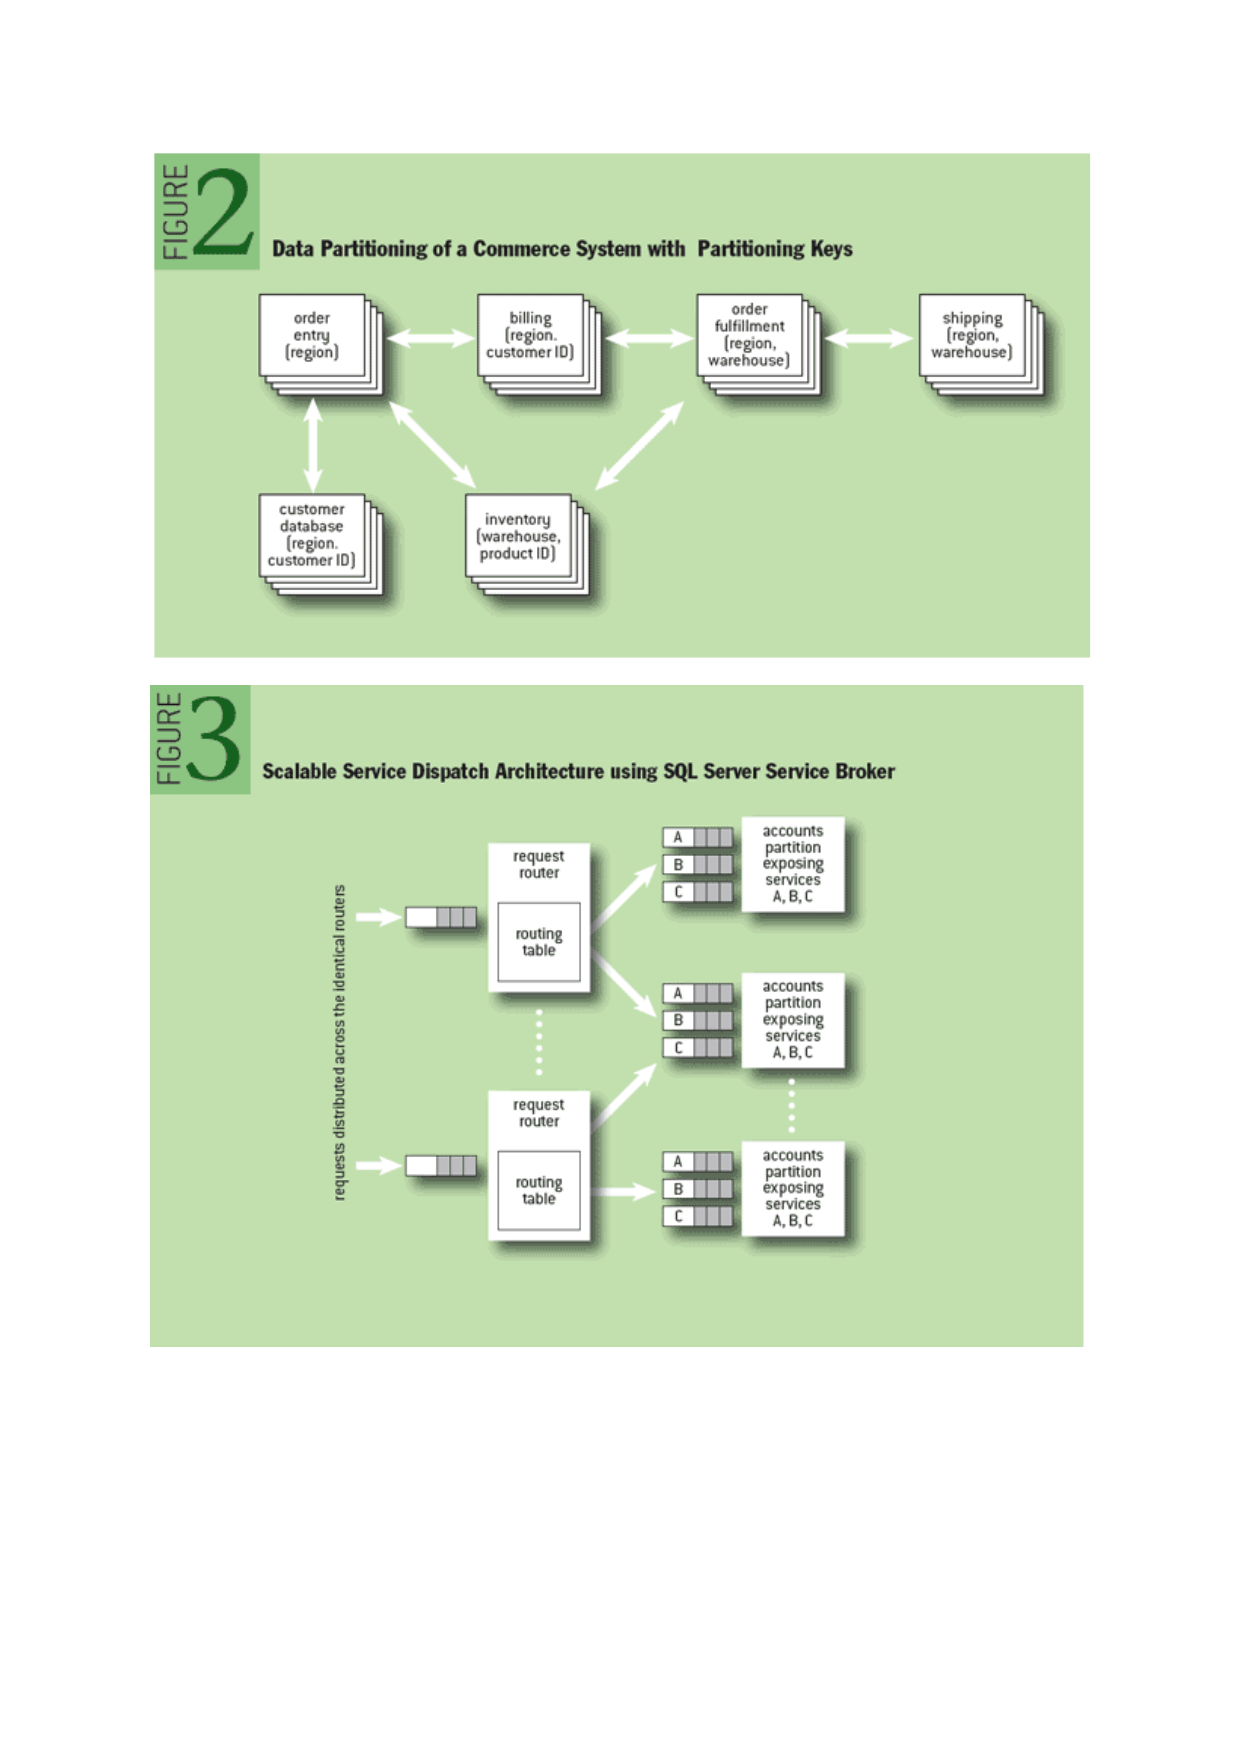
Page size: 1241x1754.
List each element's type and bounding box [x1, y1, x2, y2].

picture [150, 685, 1091, 1347]
picture [150, 150, 1091, 661]
